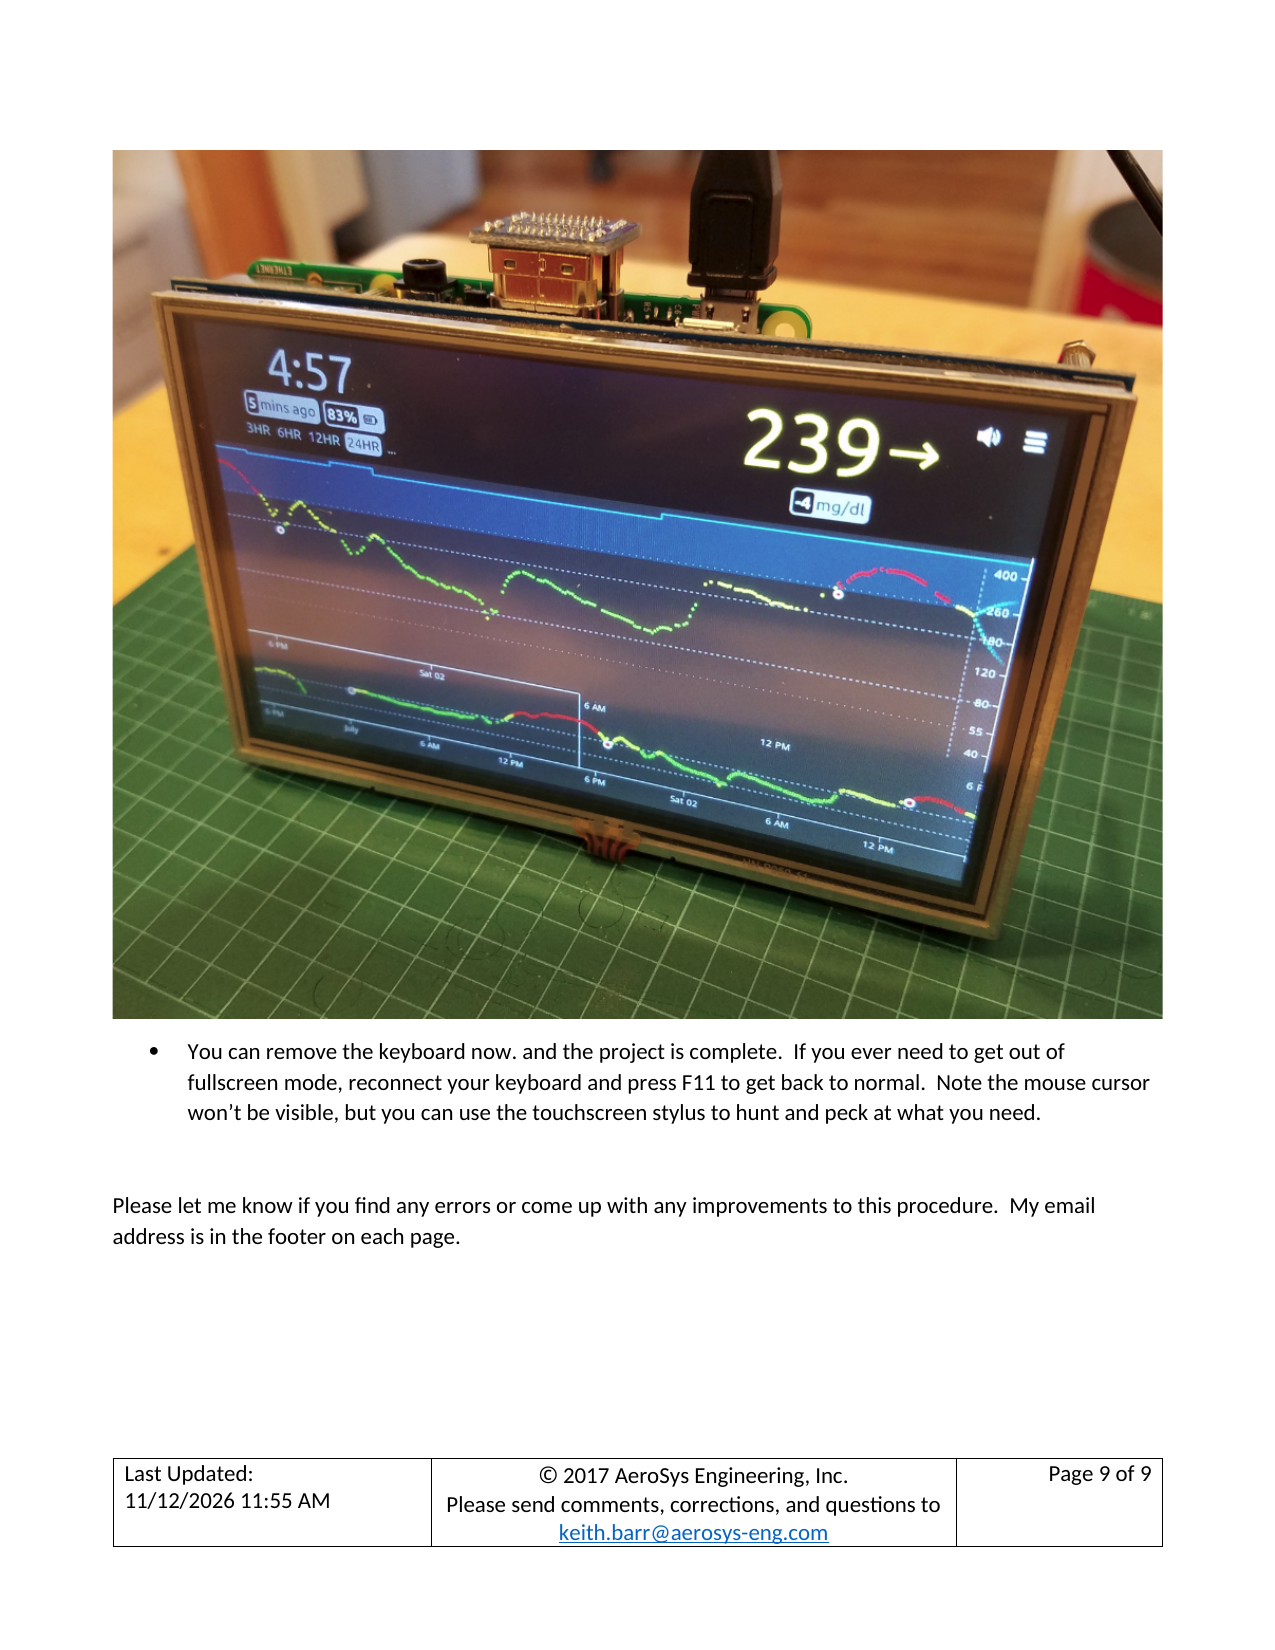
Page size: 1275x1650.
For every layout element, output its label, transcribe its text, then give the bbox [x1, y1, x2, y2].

picture [112, 150, 1163, 1019]
text Please let me know if you find any errors or come up with any improvements to this procedure. My email address is in the footer on each page. [112, 1192, 1162, 1250]
list You can remove the keyboard now. and the project is complete. If you ever need to get out of fullscreen mode, reconnect your keyboard and press F11 to get back to normal. Note the mouse cursor won’t be visible, but you can use the touchscreen stylus to hunt and peck at what you need. [150, 1037, 1162, 1126]
